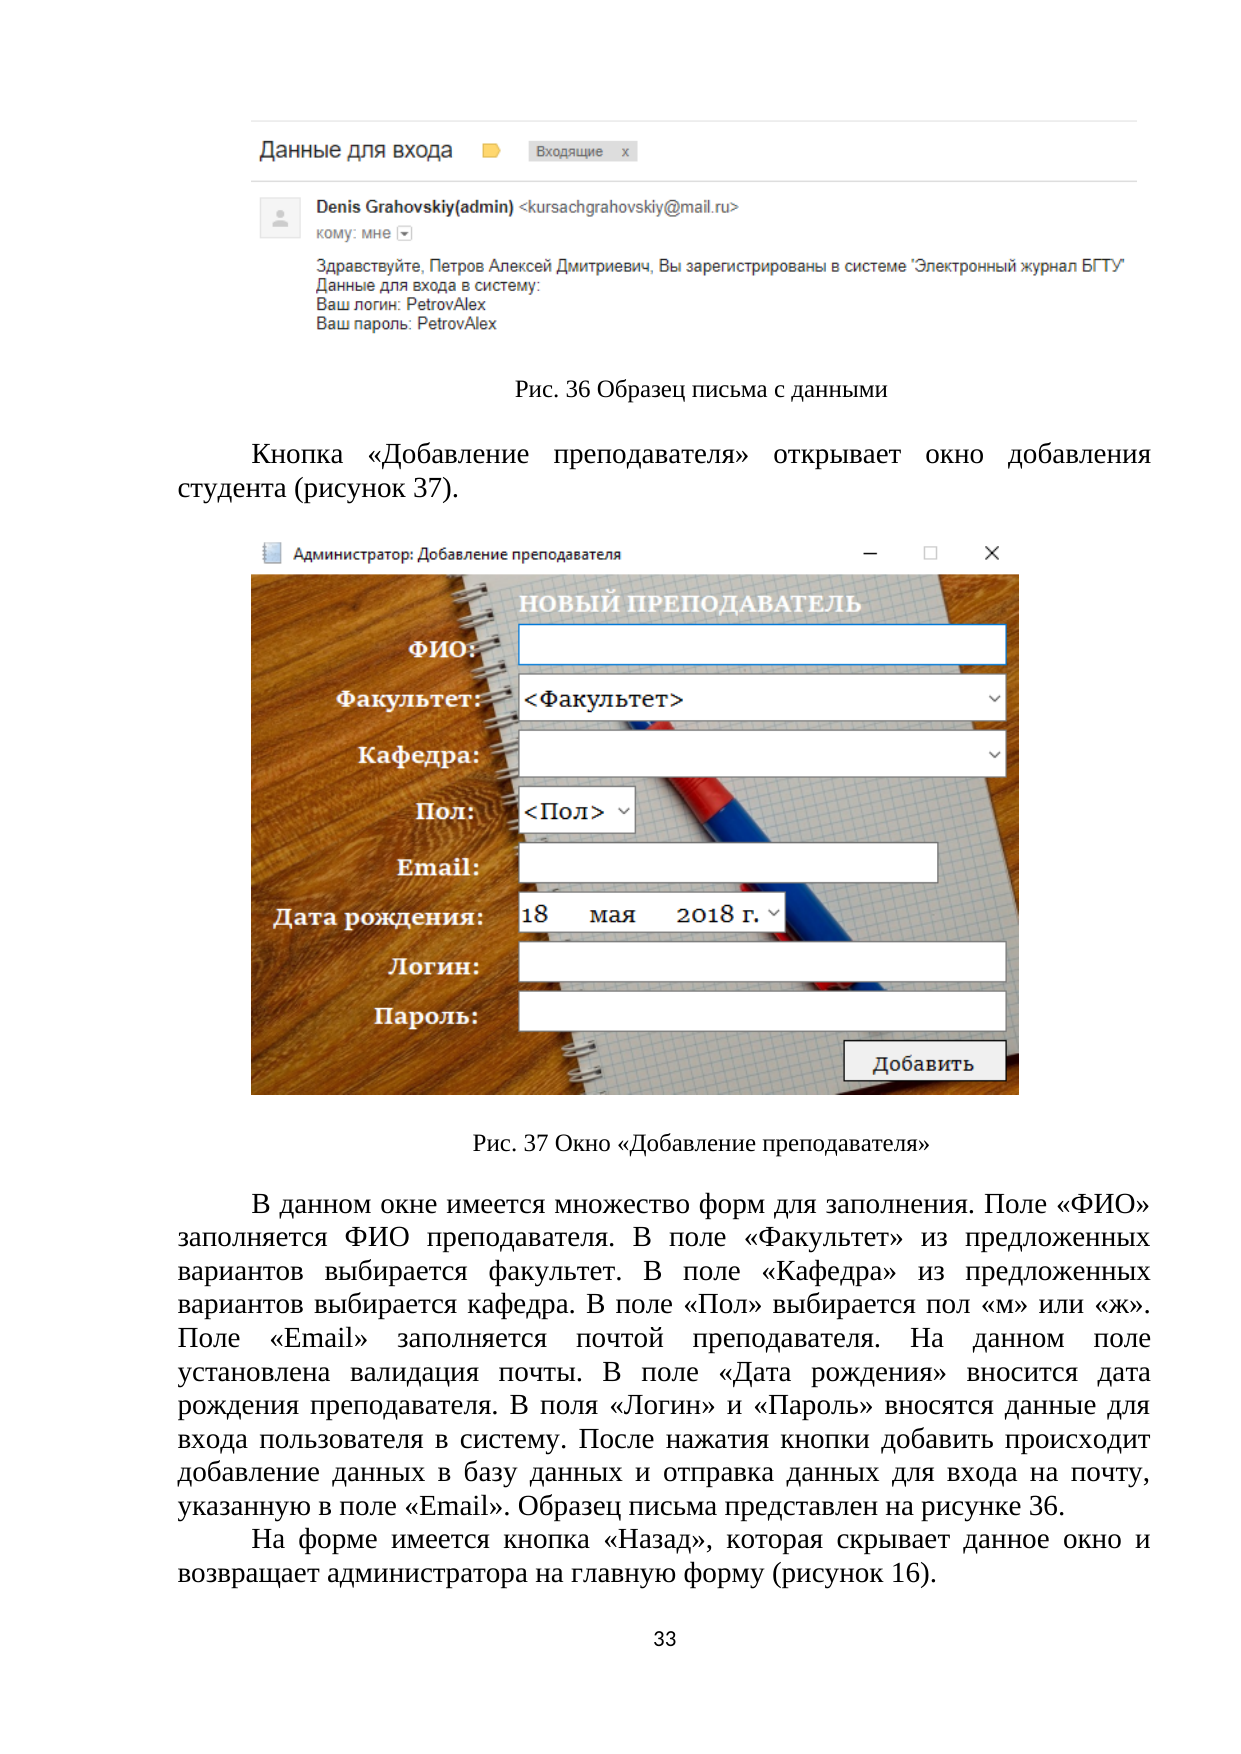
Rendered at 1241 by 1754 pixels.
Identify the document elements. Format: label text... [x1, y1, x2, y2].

picture [251, 118, 1137, 341]
text Кнопка «Добавление преподавателя» открывает окно добавления студента (рисунок 37). [177, 437, 1152, 504]
picture [251, 537, 1019, 1095]
text Рис. 36 Образец письма с данными [177, 374, 1152, 403]
text Рис. 37 Окно «Добавление преподавателя» [177, 1128, 1152, 1157]
text В данном окне имеется множество форм для заполнения. Поле «ФИО» заполняется ФИО преподавателя. В поле «Факультет» из предложенных вариантов выбирается факультет. В поле «Кафедра» из предложенных вариантов выбирается кафедра. В поле «Пол» выбирается пол «м» или «ж». Поле «Email» заполняется почтой преподавателя. На данном поле установлена валидация почты. В поле «Дата рождения» вносится дата рождения преподавателя. В поля «Логин» и «Пароль» вносятся данные для входа пользователя в систему. После нажатия кнопки добавить происходит добавление данных в базу данных и отправка данных для входа на почту, указанную в поле «Email». Образец письма представлен на рисунке 36. [177, 1186, 1152, 1521]
text На форме имеется кнопка «Назад», которая скрывает данное окно и возвращает администратора на главную форму (рисунок 16). [177, 1521, 1152, 1588]
